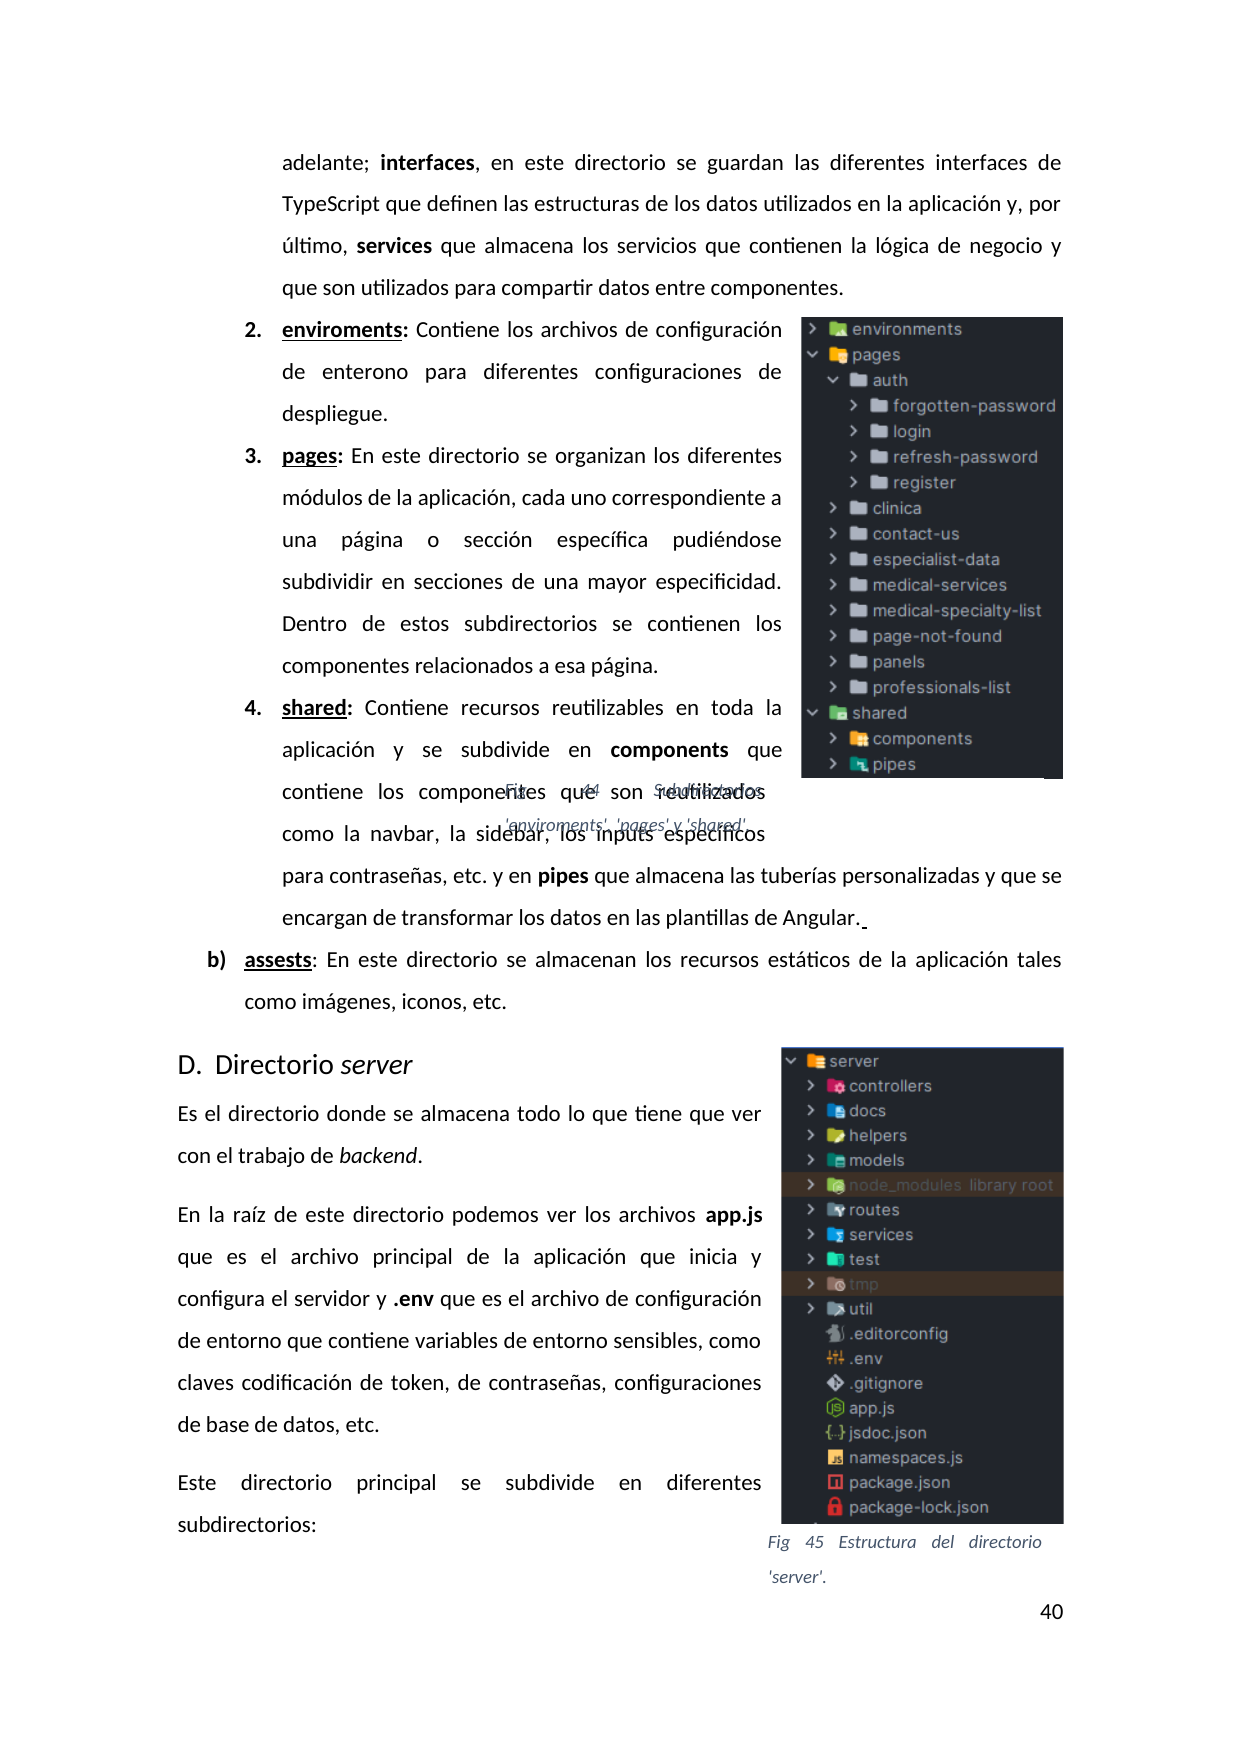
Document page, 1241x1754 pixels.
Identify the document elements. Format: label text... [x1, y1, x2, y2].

picture [801, 317, 1063, 779]
text En la raíz de este directorio podemos ver los archivos app.js que es el archivo principal de la aplicación que inicia y configura el servidor y .env que es el archivo de configuración de entorno que contiene variables de entorno sensibles, como claves codificación de token, de contraseñas, configuraciones de base de datos, etc. [177, 1200, 781, 1438]
list pages: En este directorio se organizan los diferentes módulos de la aplicación, cada uno correspondiente a una página o sección específica pudiéndose subdividir en secciones de una mayor especificidad. Dentro de estos subdirectorios se contienen los componentes relacionados a esa página. [244, 441, 801, 679]
list enviroments: Contiene los archivos de configuración de enterono para diferentes configuraciones de despliegue. [244, 316, 1063, 427]
text Es el directorio donde se almacena todo lo que tiene que ver con el trabajo de backend. [177, 1099, 781, 1169]
picture [781, 1047, 1064, 1524]
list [244, 148, 1063, 302]
list Directorio server [177, 1046, 1063, 1081]
text Este directorio principal se subdivide en diferentes subdirectorios: [177, 1468, 1063, 1538]
list shared: Contiene recursos reutilizables en toda la aplicación y se subdivide en components que contiene los componentes que son reutilizados como la navbar, la sidebar, los inputs específicos para contraseñas, etc. y en pipes que almacena las tuberías personalizadas y que se encargan de transformar los datos en las plantillas de Angular. [244, 693, 1063, 931]
list assests: En este directorio se almacenan los recursos estáticos de la aplicación tales como imágenes, iconos, etc. [207, 945, 1063, 1015]
